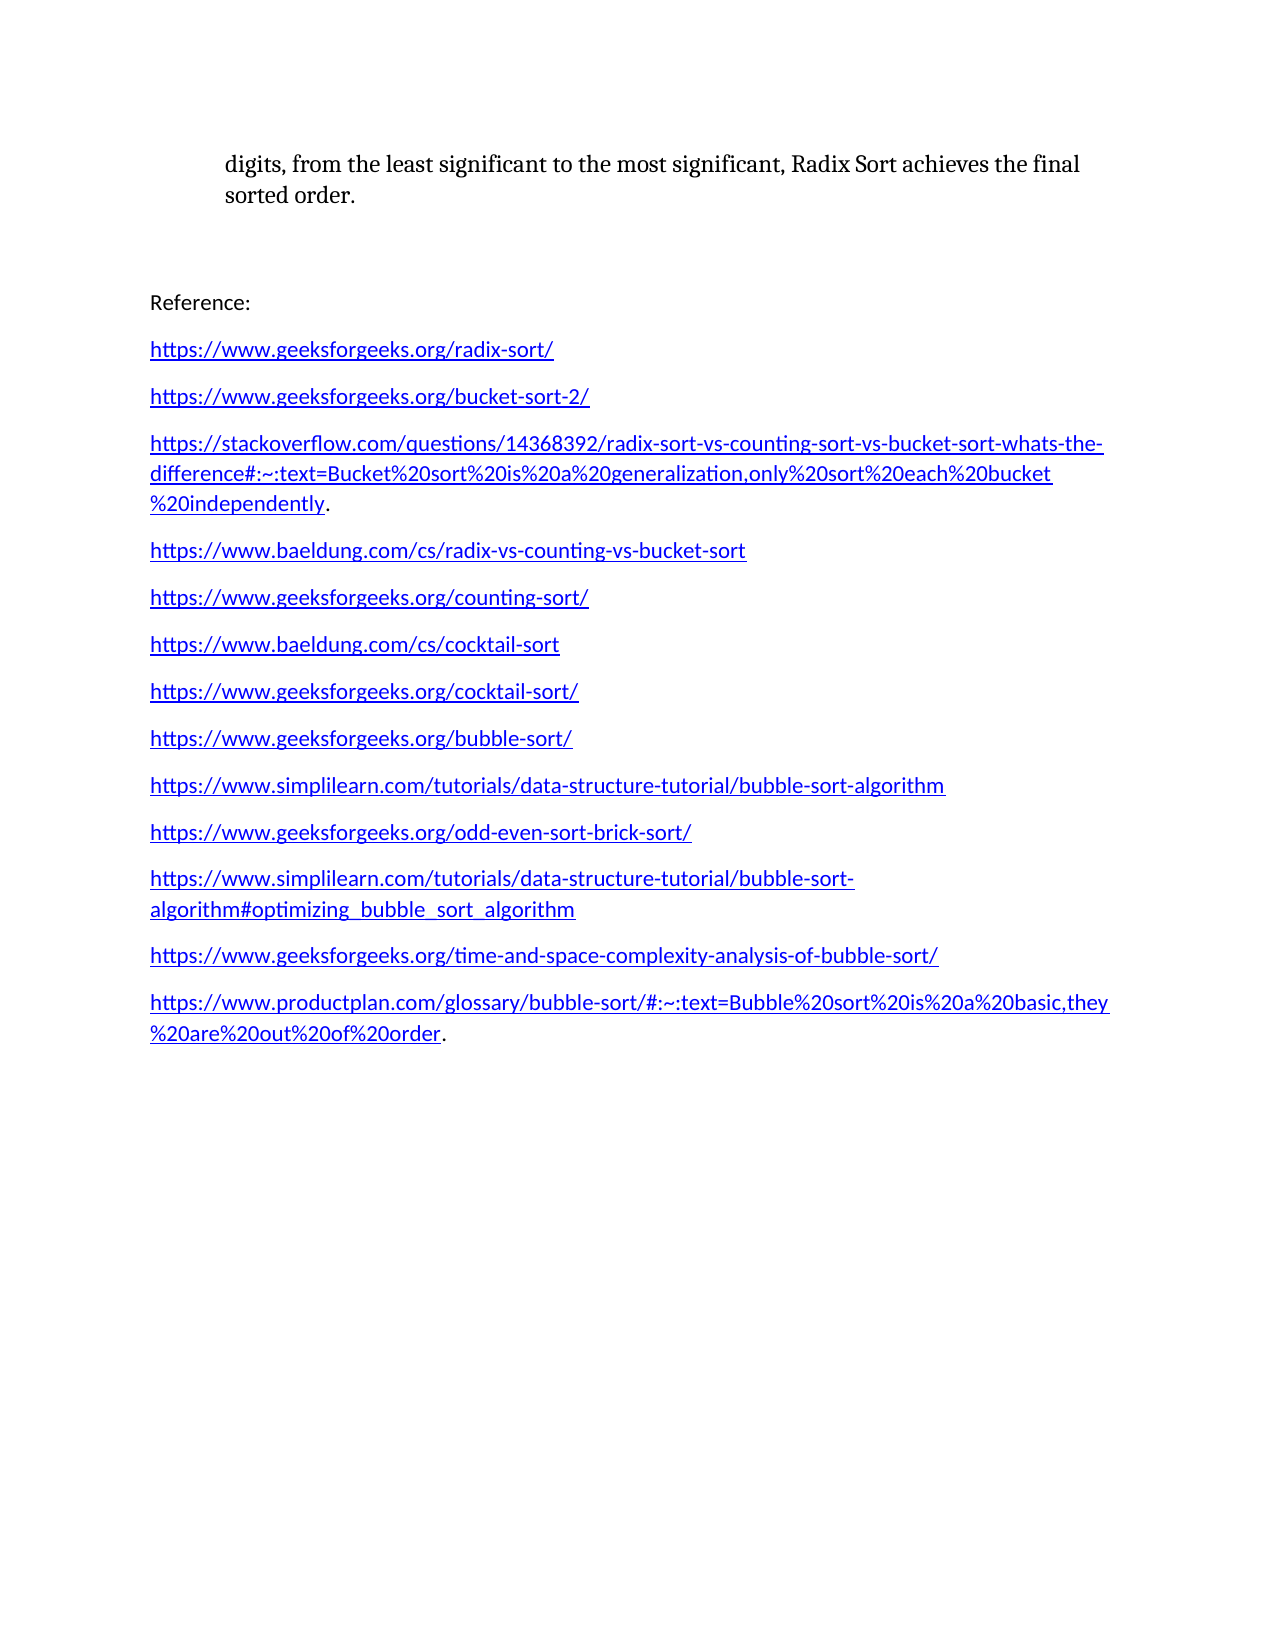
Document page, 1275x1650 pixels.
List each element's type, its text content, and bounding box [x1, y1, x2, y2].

text https://www.geeksforgeeks.org/time-and-space-complexity-analysis-of-bubble-sort/ [150, 942, 1125, 970]
text https://www.simplilearn.com/tutorials/data-structure-tutorial/bubble-sort-algorithm#optimizing_bubble_sort_algorithm [150, 864, 1125, 923]
text https://www.baeldung.com/cs/cocktail-sort [150, 630, 1125, 658]
text https://www.geeksforgeeks.org/counting-sort/ [150, 583, 1125, 611]
text Reference: [150, 288, 1125, 317]
text https://www.simplilearn.com/tutorials/data-structure-tutorial/bubble-sort-algorithm [150, 771, 1125, 799]
text https://www.geeksforgeeks.org/cocktail-sort/ [150, 677, 1125, 705]
text https://www.productplan.com/glossary/bubble-sort/#:~:text=Bubble%20sort%20is%20a%20basic,they%20are%20out%20of%20order. [150, 988, 1125, 1047]
text https://stackoverflow.com/questions/14368392/radix-sort-vs-counting-sort-vs-bucket-sort-whats-the-difference#:~:text=Bucket%20sort%20is%20a%20generalization,only%20sort%20each%20bucket%20independently. [150, 429, 1125, 518]
text https://www.geeksforgeeks.org/bucket-sort-2/ [150, 382, 1125, 410]
text https://www.baeldung.com/cs/radix-vs-counting-vs-bucket-sort [150, 536, 1125, 564]
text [225, 150, 1125, 210]
text https://www.geeksforgeeks.org/radix-sort/ [150, 335, 1125, 363]
text https://www.geeksforgeeks.org/odd-even-sort-brick-sort/ [150, 818, 1125, 846]
text https://www.geeksforgeeks.org/bubble-sort/ [150, 724, 1125, 752]
